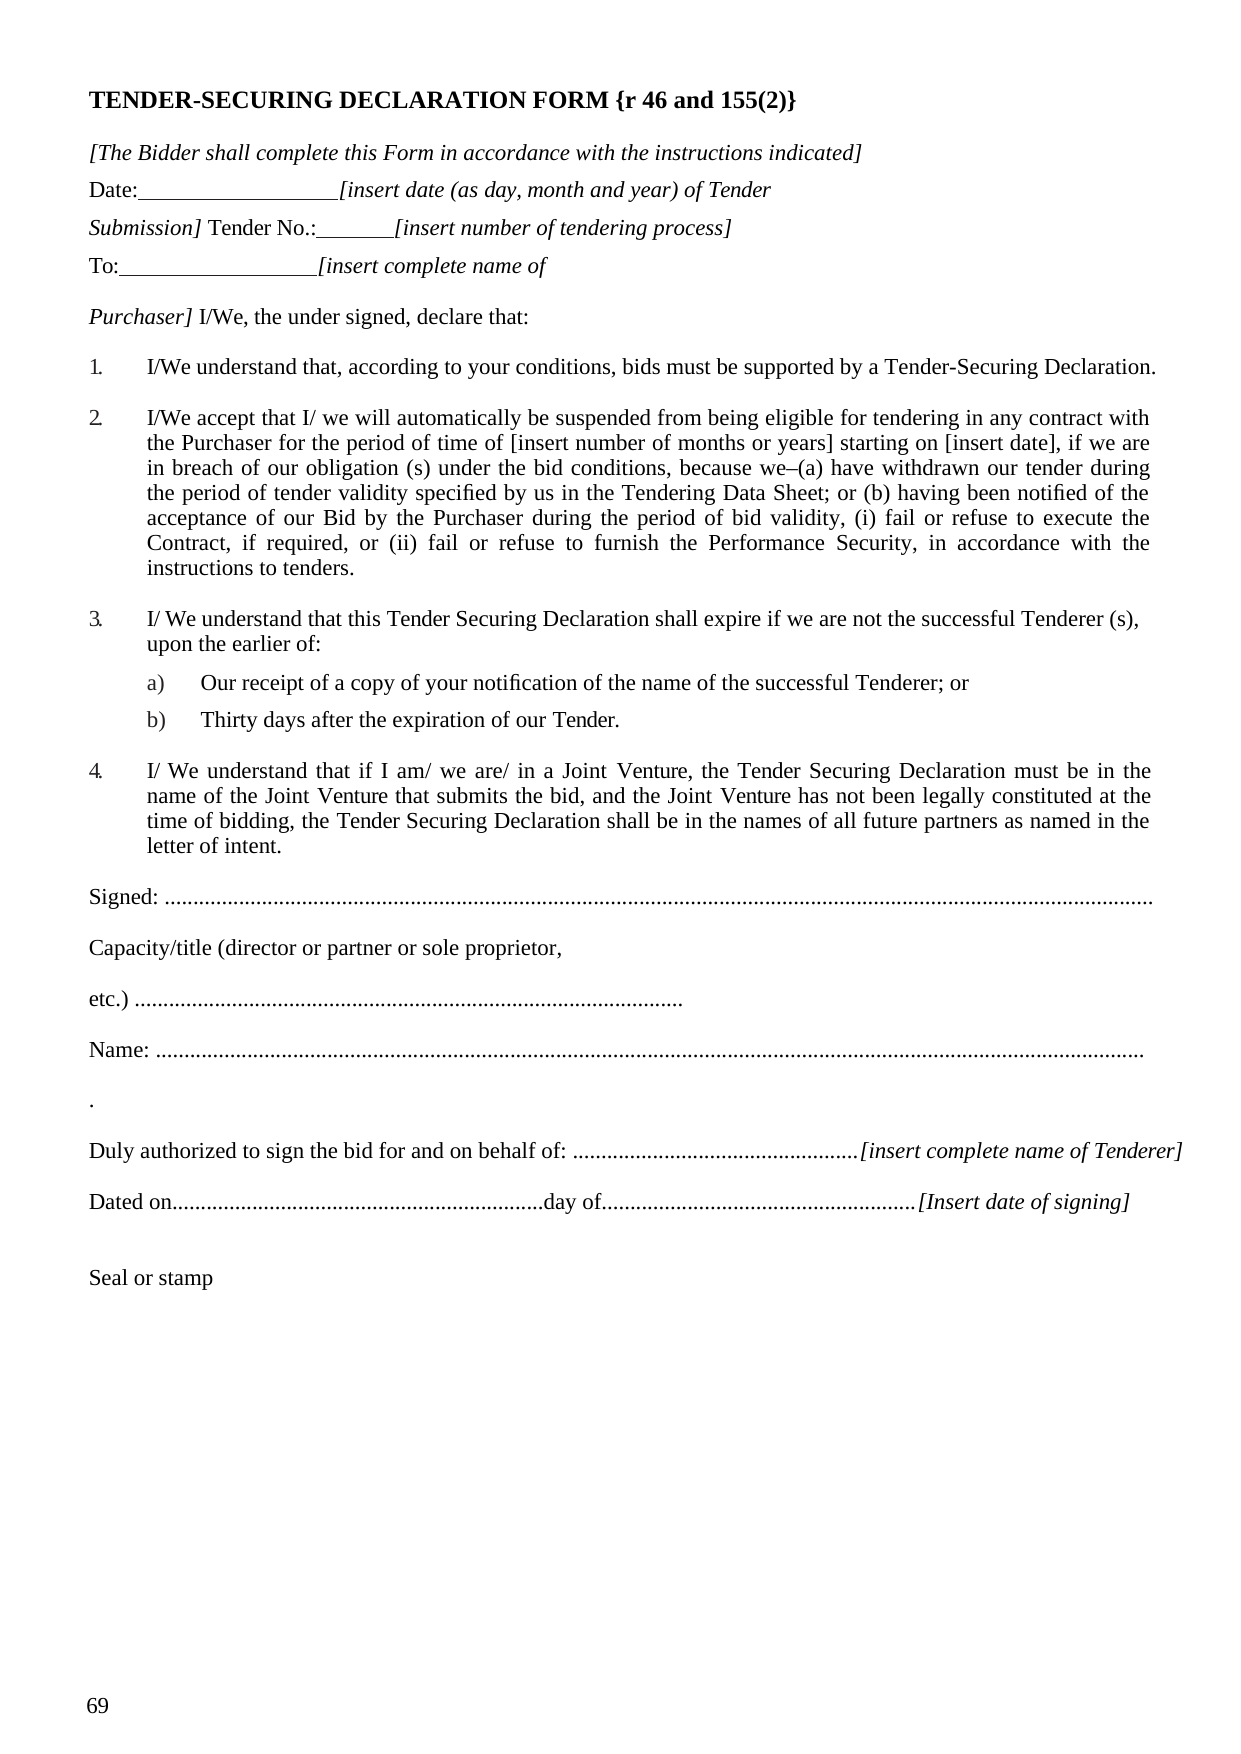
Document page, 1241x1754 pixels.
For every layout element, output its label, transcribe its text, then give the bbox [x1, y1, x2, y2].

text Seal or stamp [88, 1264, 1186, 1290]
text Capacity/title (director or partner or sole proprietor, etc.) ................................................................................................ Name: .............................................................................................................................................................................. [88, 934, 1149, 1113]
text Signed: ............................................................................................................................................................................. [88, 883, 1186, 910]
list Our receipt of a copy of your notiﬁcation of the name of the successful Tenderer; or [147, 668, 1186, 695]
list I/We accept that I/ we will automatically be suspended from being eligible for tendering in any contract with the Purchaser for the period of time of [insert number of months or years] starting on [insert date], if we are in breach of our obligation (s) under the bid conditions, because we–(a) have withdrawn our tender during the period of tender validity speciﬁed by us in the Tendering Data Sheet; or (b) having been notiﬁed of the acceptance of our Bid by the Purchaser during the period of bid validity, (i) fail or refuse to execute the Contract, if required, or (ii) fail or refuse to furnish the Performance Security, in accordance with the instructions to tenders. [88, 405, 1152, 581]
text Duly authorized to sign the bid for and on behalf of: ..................................................[insert complete name of Tenderer] [88, 1137, 1186, 1164]
list I/ We understand that this Tender Securing Declaration shall expire if we are not the successful Tenderer (s), upon the earlier of: [88, 606, 1152, 657]
text [The Bidder shall complete this Form in accordance with the instructions indicated] Date: [insert date (as day, month and year) of Tender Submission] Tender No.: [insert number of tendering process] [88, 139, 873, 240]
list I/ We understand that if I am/ we are/ in a Joint Venture, the Tender Securing Declaration must be in the name of the Joint Venture that submits the bid, and the Joint Venture has not been legally constituted at the time of bidding, the Tender Securing Declaration shall be in the names of all future partners as named in the letter of intent. [88, 758, 1152, 858]
subtitle TENDER-SECURING DECLARATION FORM {r 46 and 155(2)} [88, 86, 1186, 114]
text To: [insert complete name of Purchaser] I/We, the under signed, declare that: [88, 252, 646, 329]
text Dated on.................................................................day of.......................................................[Insert date of signing] [88, 1188, 1186, 1214]
list Thirty days after the expiration of our Tender. [147, 707, 1186, 733]
list I/We understand that, according to your conditions, bids must be supported by a Tender-Securing Declaration. [88, 353, 1186, 380]
